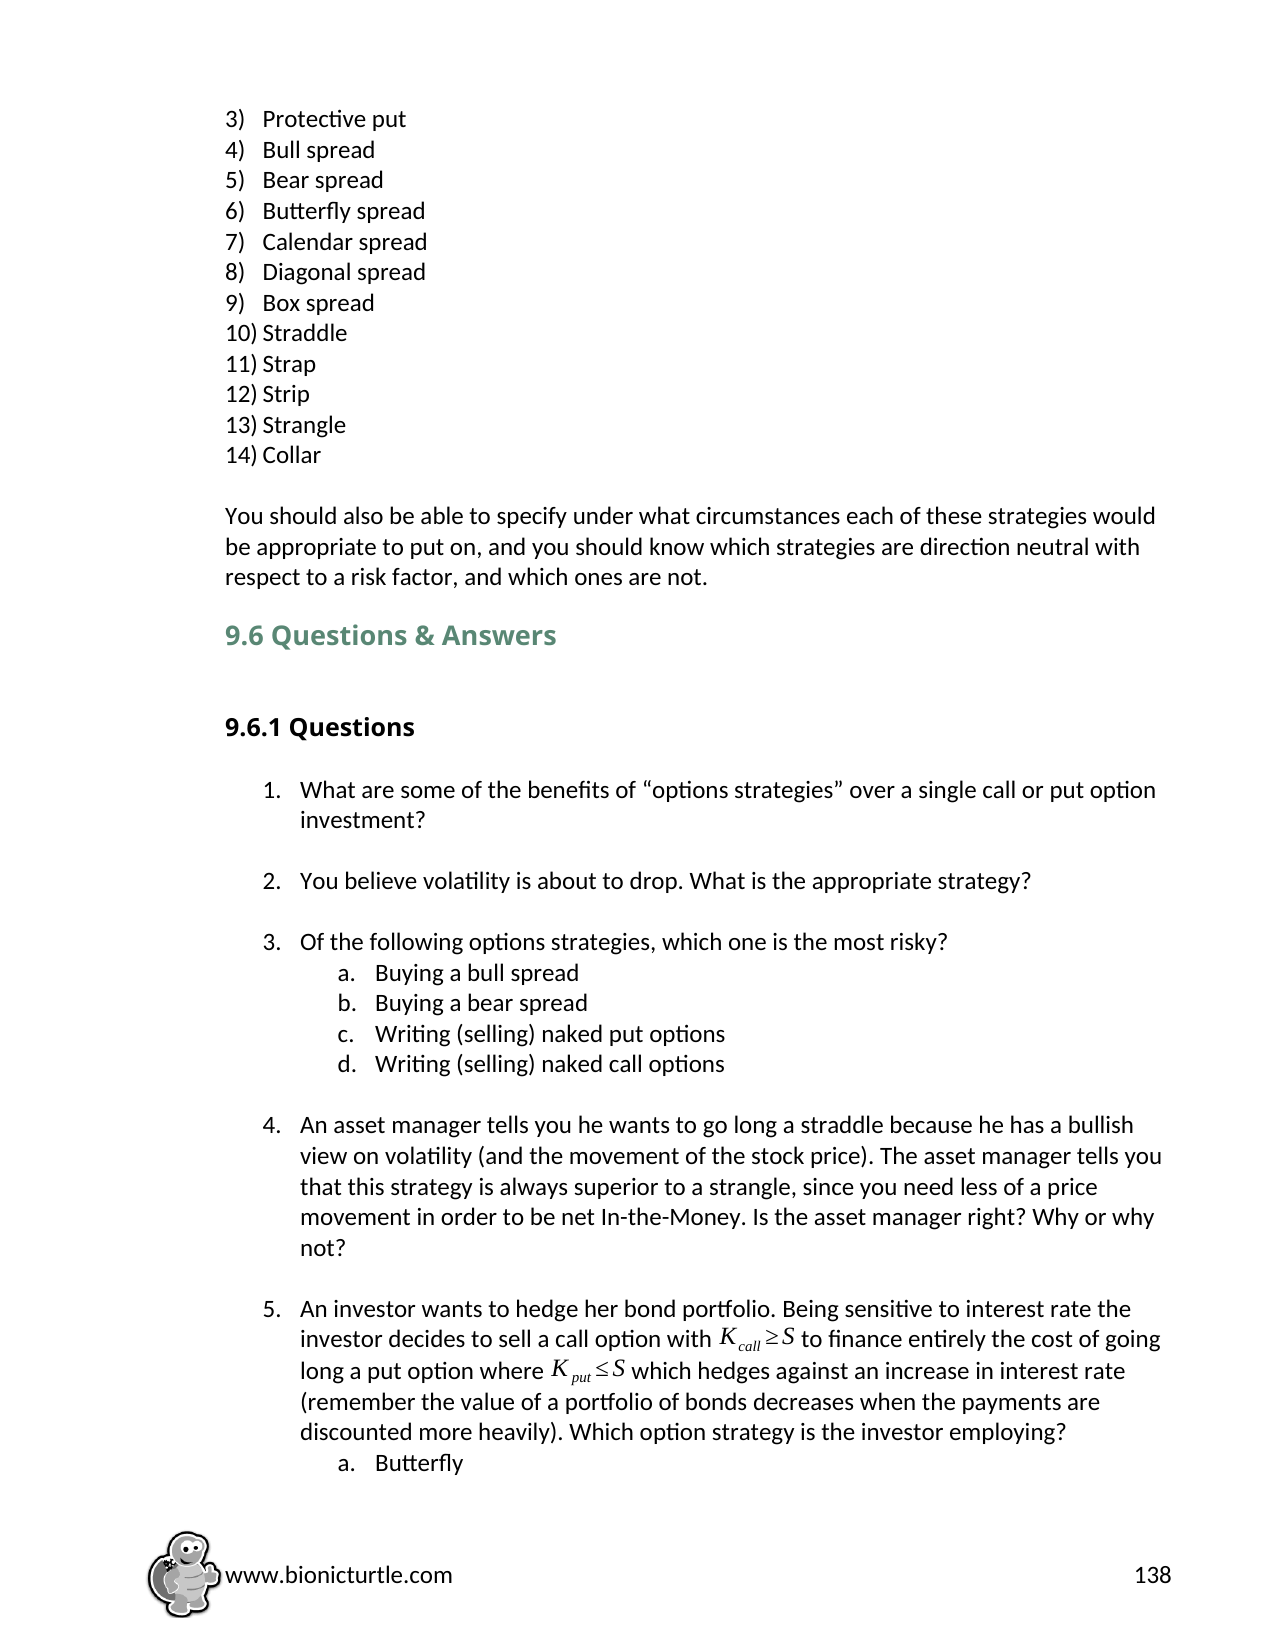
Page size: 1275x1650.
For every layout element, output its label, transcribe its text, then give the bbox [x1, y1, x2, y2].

subtitle 9.6.1 Questions [225, 709, 1172, 743]
text You should also be able to specify under what circumstances each of these strategies would be appropriate to put on, and you should know which strategies are direction neutral with respect to a risk factor, and which ones are not. [225, 500, 1172, 592]
subtitle 9.6 Questions & Answers [225, 617, 1172, 654]
list Strip [225, 378, 1172, 409]
list An investor wants to hedge her bond portfolio. Being sensitive to interest rate the investor decides to sell a call option with to finance entirely the cost of going long a put option where which hedges against an increase in interest rate (remember the value of a portfolio of bonds decreases when the payments are discounted more heavily). Which option strategy is the investor employing? [262, 1293, 1172, 1447]
list Diagonal spread [225, 256, 1172, 287]
list Buying a bear spread [337, 987, 1172, 1018]
list What are some of the benefits of “options strategies” over a single call or put option investment? [262, 774, 1172, 865]
list Collar [225, 439, 1172, 470]
list Writing (selling) naked call options [337, 1048, 1172, 1109]
list Butterfly [337, 1447, 1172, 1477]
list An asset manager tells you he wants to go long a straddle because he has a bullish view on volatility (and the movement of the stock price). The asset manager tells you that this strategy is always superior to a strangle, since you need less of a price movement in order to be net In-the-Money. Is the asset manager right? Why or why not? [262, 1109, 1172, 1293]
list Strangle [225, 409, 1172, 439]
list Writing (selling) naked put options [337, 1018, 1172, 1048]
list Bear spread [225, 164, 1172, 195]
list Calendar spread [225, 226, 1172, 256]
list Protective put [225, 103, 1172, 134]
list Bull spread [225, 134, 1172, 164]
list Straddle [225, 317, 1172, 348]
list Box spread [225, 287, 1172, 317]
list Buying a bull spread [337, 957, 1172, 987]
list You believe volatility is about to drop. What is the appropriate strategy? [262, 865, 1172, 926]
list Butterfly spread [225, 195, 1172, 226]
list Strap [225, 348, 1172, 378]
list Of the following options strategies, which one is the most risky? [262, 926, 1172, 957]
